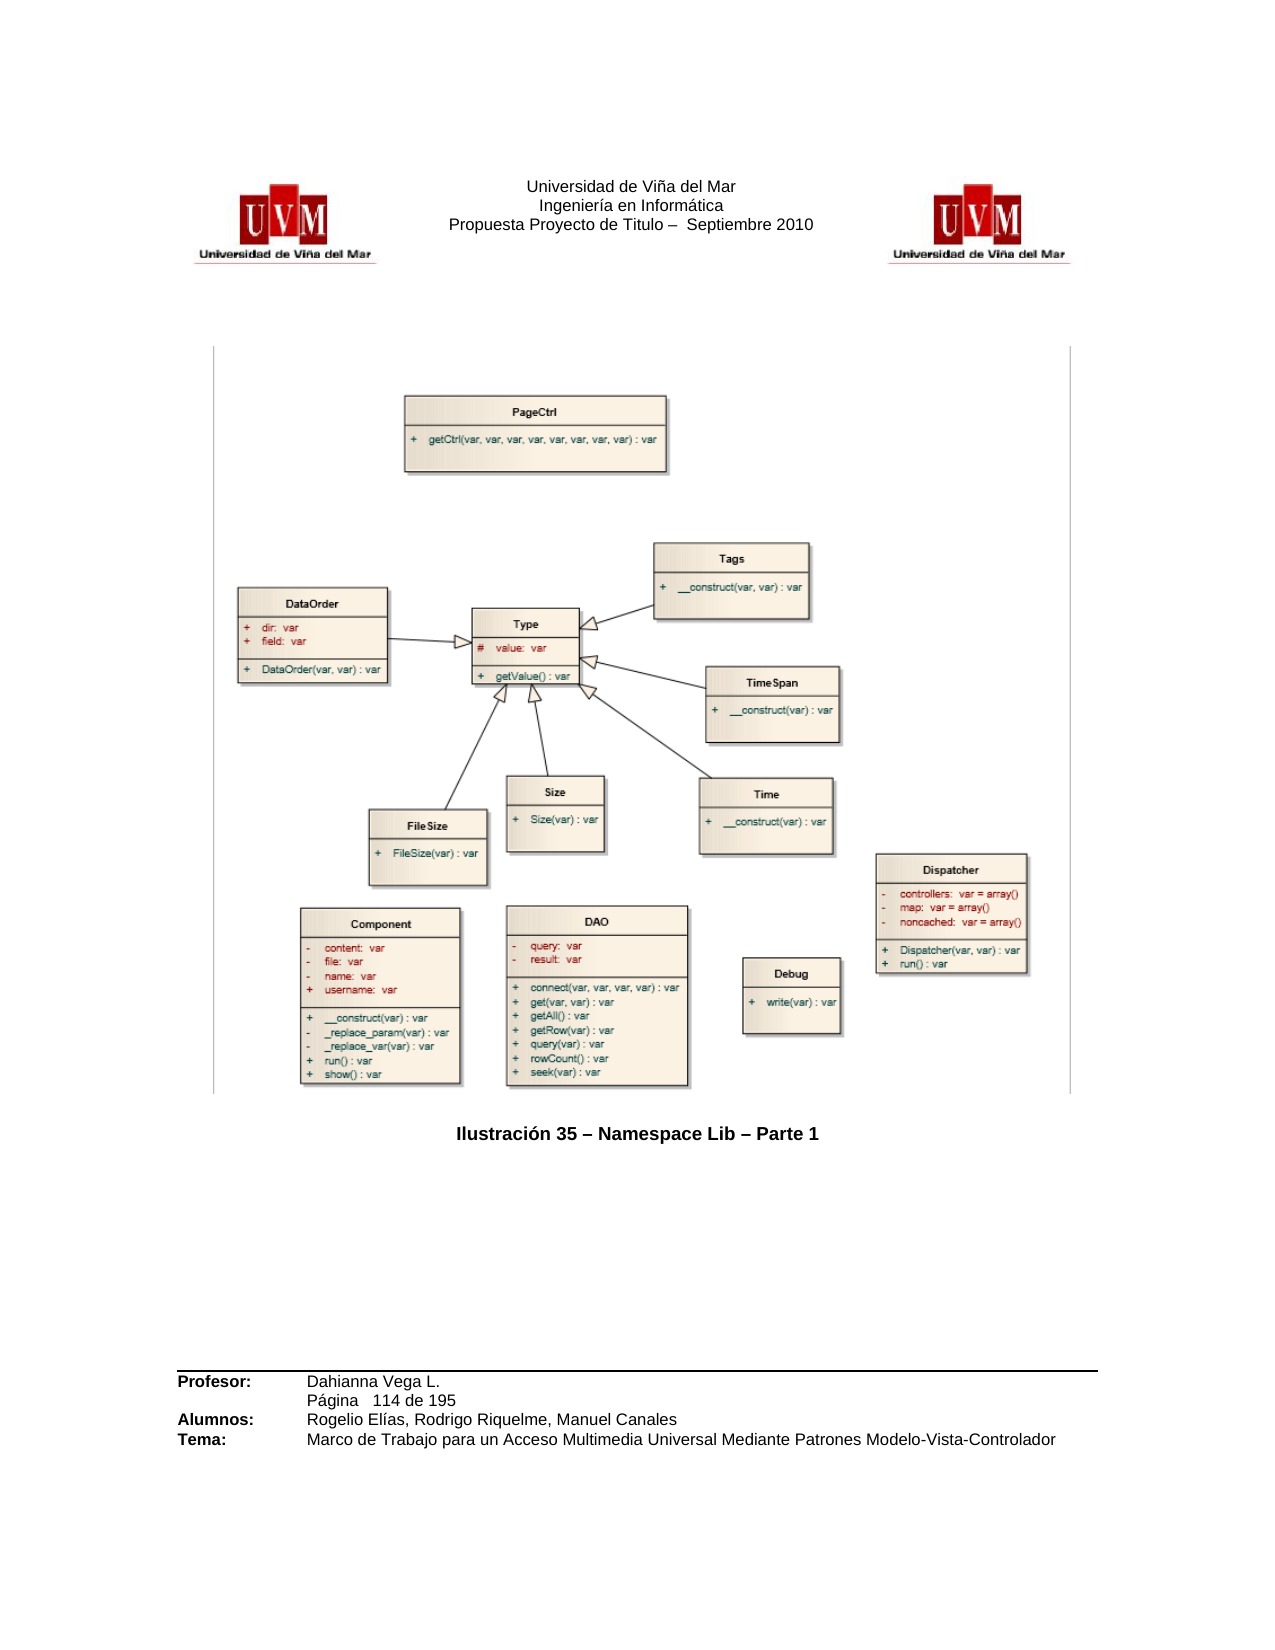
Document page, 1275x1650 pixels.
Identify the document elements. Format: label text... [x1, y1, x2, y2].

picture [177, 346, 1098, 1094]
picture [871, 176, 1084, 267]
picture [177, 176, 390, 267]
text Ilustración 35 – Namespace Lib – Parte 1 [177, 1122, 1098, 1144]
